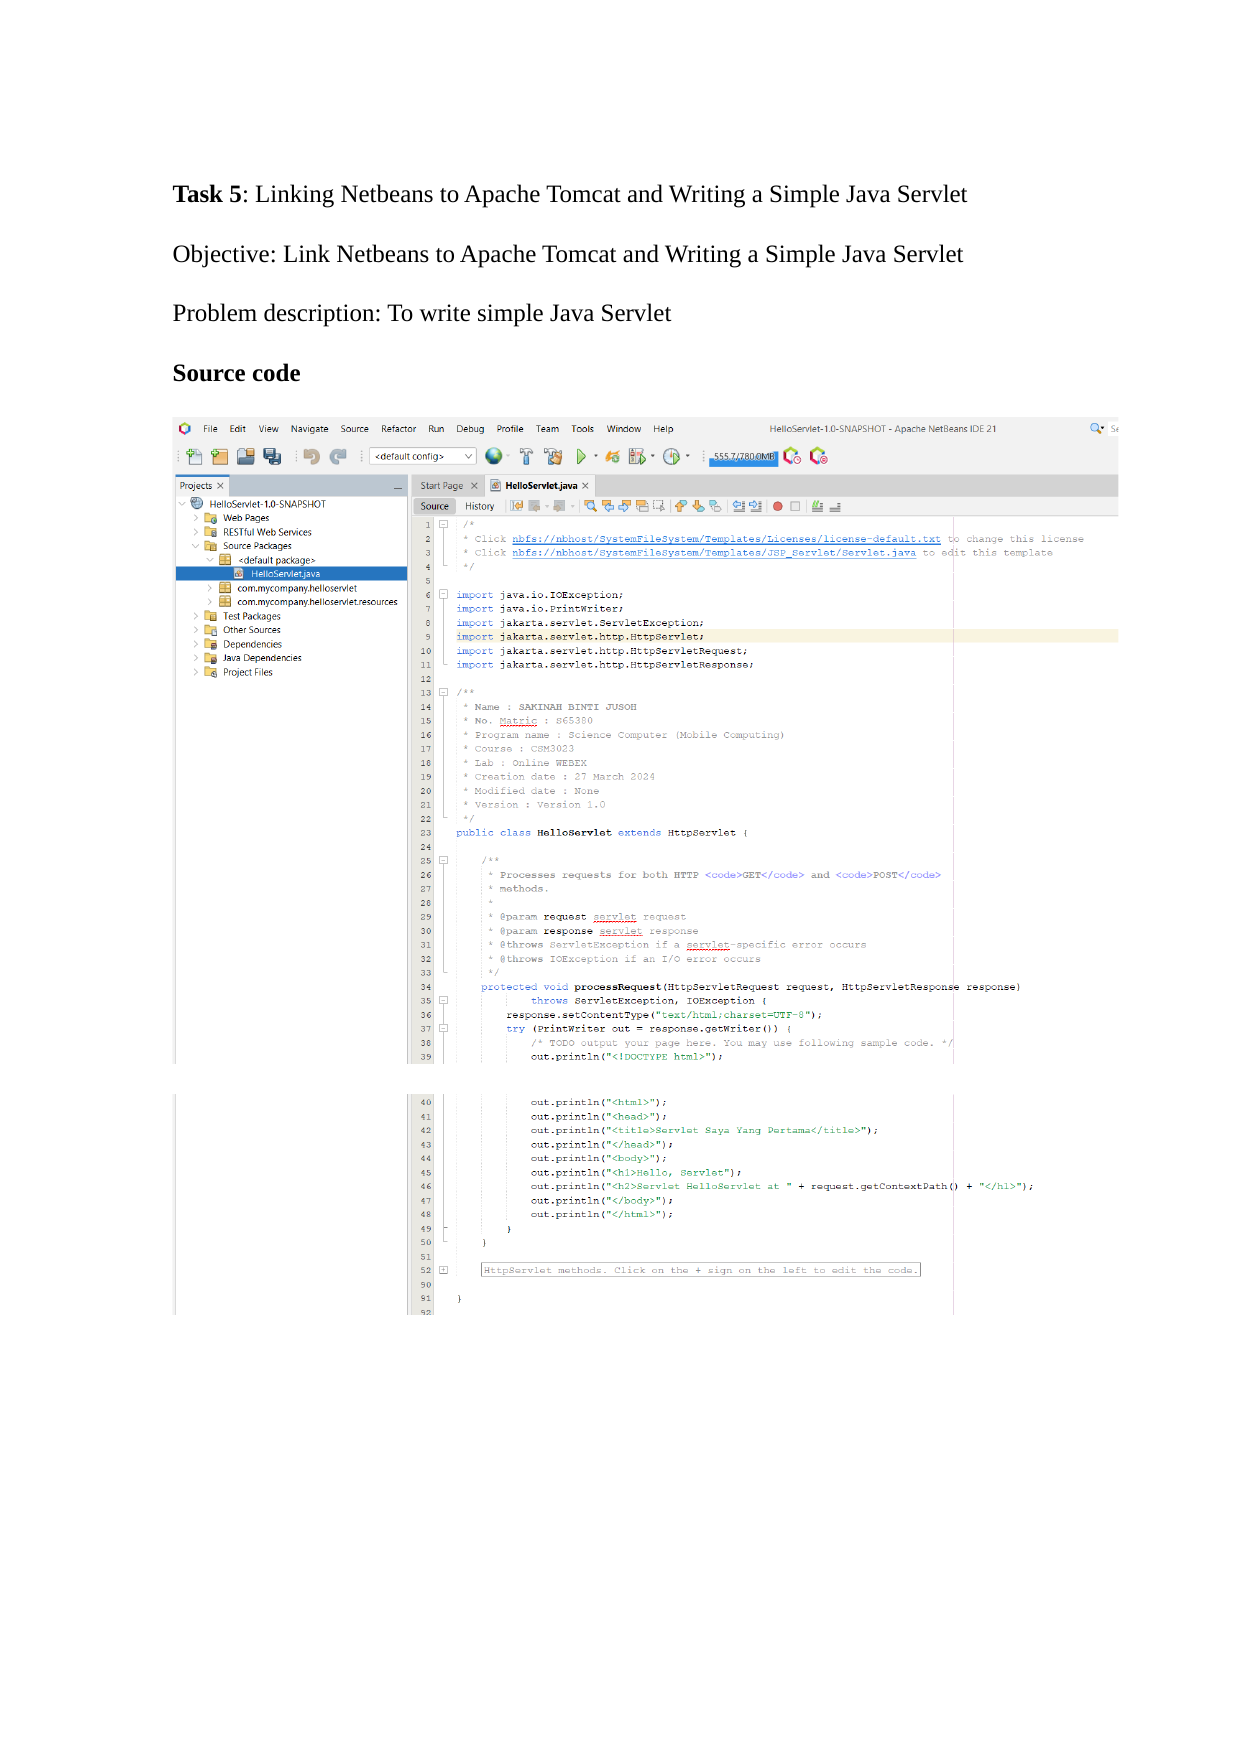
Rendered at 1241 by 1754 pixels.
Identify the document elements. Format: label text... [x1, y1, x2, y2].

text Source code [172, 358, 1087, 387]
text Objective: Link Netbeans to Apache Tomcat and Writing a Simple Java Servlet [172, 239, 1087, 267]
text Problem description: To write simple Java Servlet [172, 298, 1087, 327]
text Task 5: Linking Netbeans to Apache Tomcat and Writing a Simple Java Servlet [172, 179, 1087, 208]
picture [172, 1094, 1135, 1315]
picture [172, 417, 1119, 1064]
